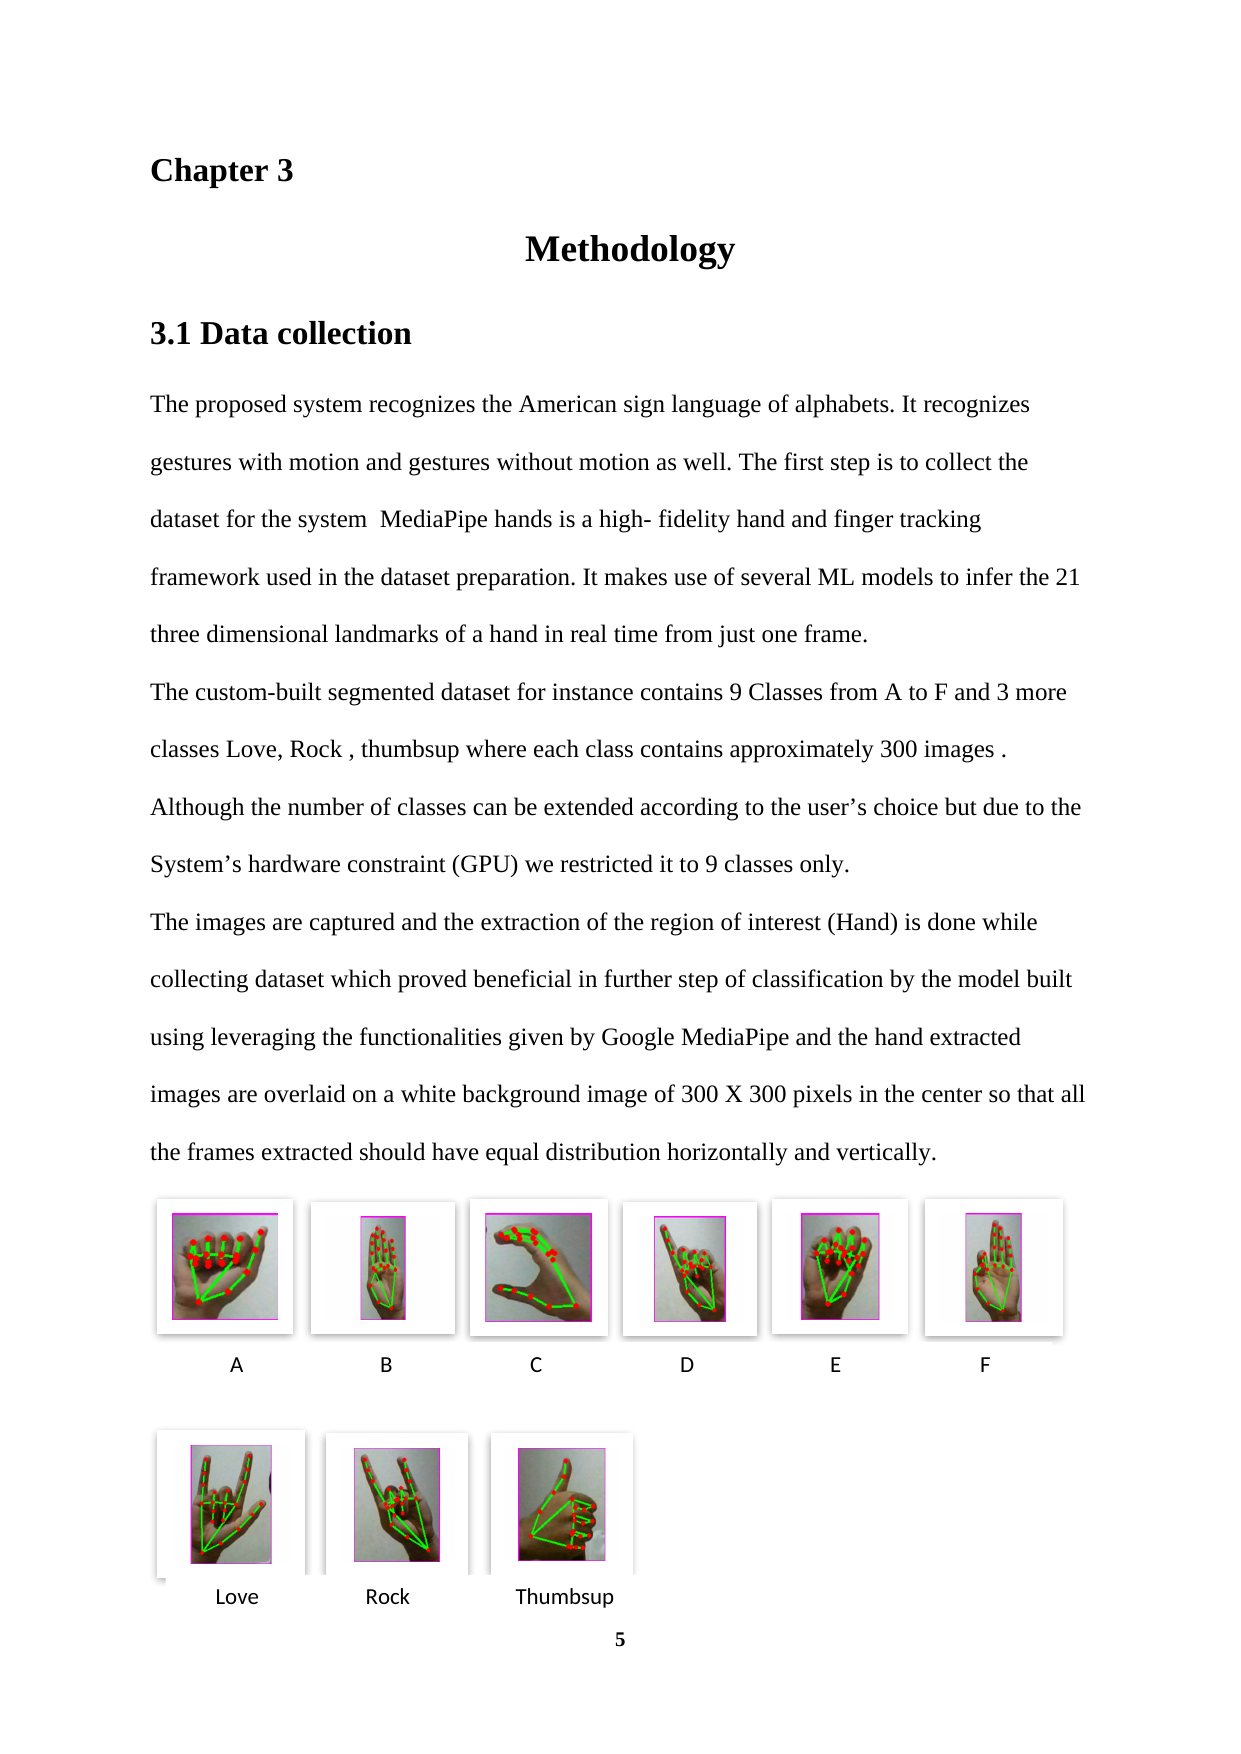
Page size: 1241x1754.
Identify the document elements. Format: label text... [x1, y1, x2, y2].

picture [940, 1213, 1048, 1322]
picture [505, 1448, 618, 1561]
picture [172, 1445, 291, 1564]
picture [325, 1216, 441, 1320]
text 3.1 Data collection [150, 313, 1090, 351]
picture [787, 1213, 893, 1320]
text The proposed system recognizes the American sign language of alphabets. It recognizes gestures with motion and gestures without motion as well. The first step is to collect the dataset for the system MediaPipe hands is a high- fidelity hand and finger tracking framework used in the dataset preparation. It makes use of several ML models to infer the 21 three dimensional landmarks of a hand in real time from just one frame. The custom-built segmented dataset for instance contains 9 Classes from A to F and 3 more classes Love, Rock , thumbsup where each class contains approximately 300 images . Although the number of classes can be extended according to the user’s choice but due to the System’s hardware constraint (GPU) we restricted it to 9 classes only. [150, 389, 1090, 878]
picture [172, 1213, 278, 1320]
picture [485, 1213, 593, 1322]
picture [340, 1448, 454, 1562]
text Chapter 3 [150, 150, 1090, 188]
picture [637, 1216, 743, 1322]
text The images are captured and the extraction of the region of interest (Hand) is done while collecting dataset which proved beneficial in further step of classification by the model built using leveraging the functionalities given by Google MediaPipe and the hand extracted images are overlaid on a white background image of 300 X 300 pixels in the center so that all the frames extracted should have equal distribution horizontally and vertically. [150, 907, 1090, 1166]
text Methodology [450, 227, 1090, 270]
